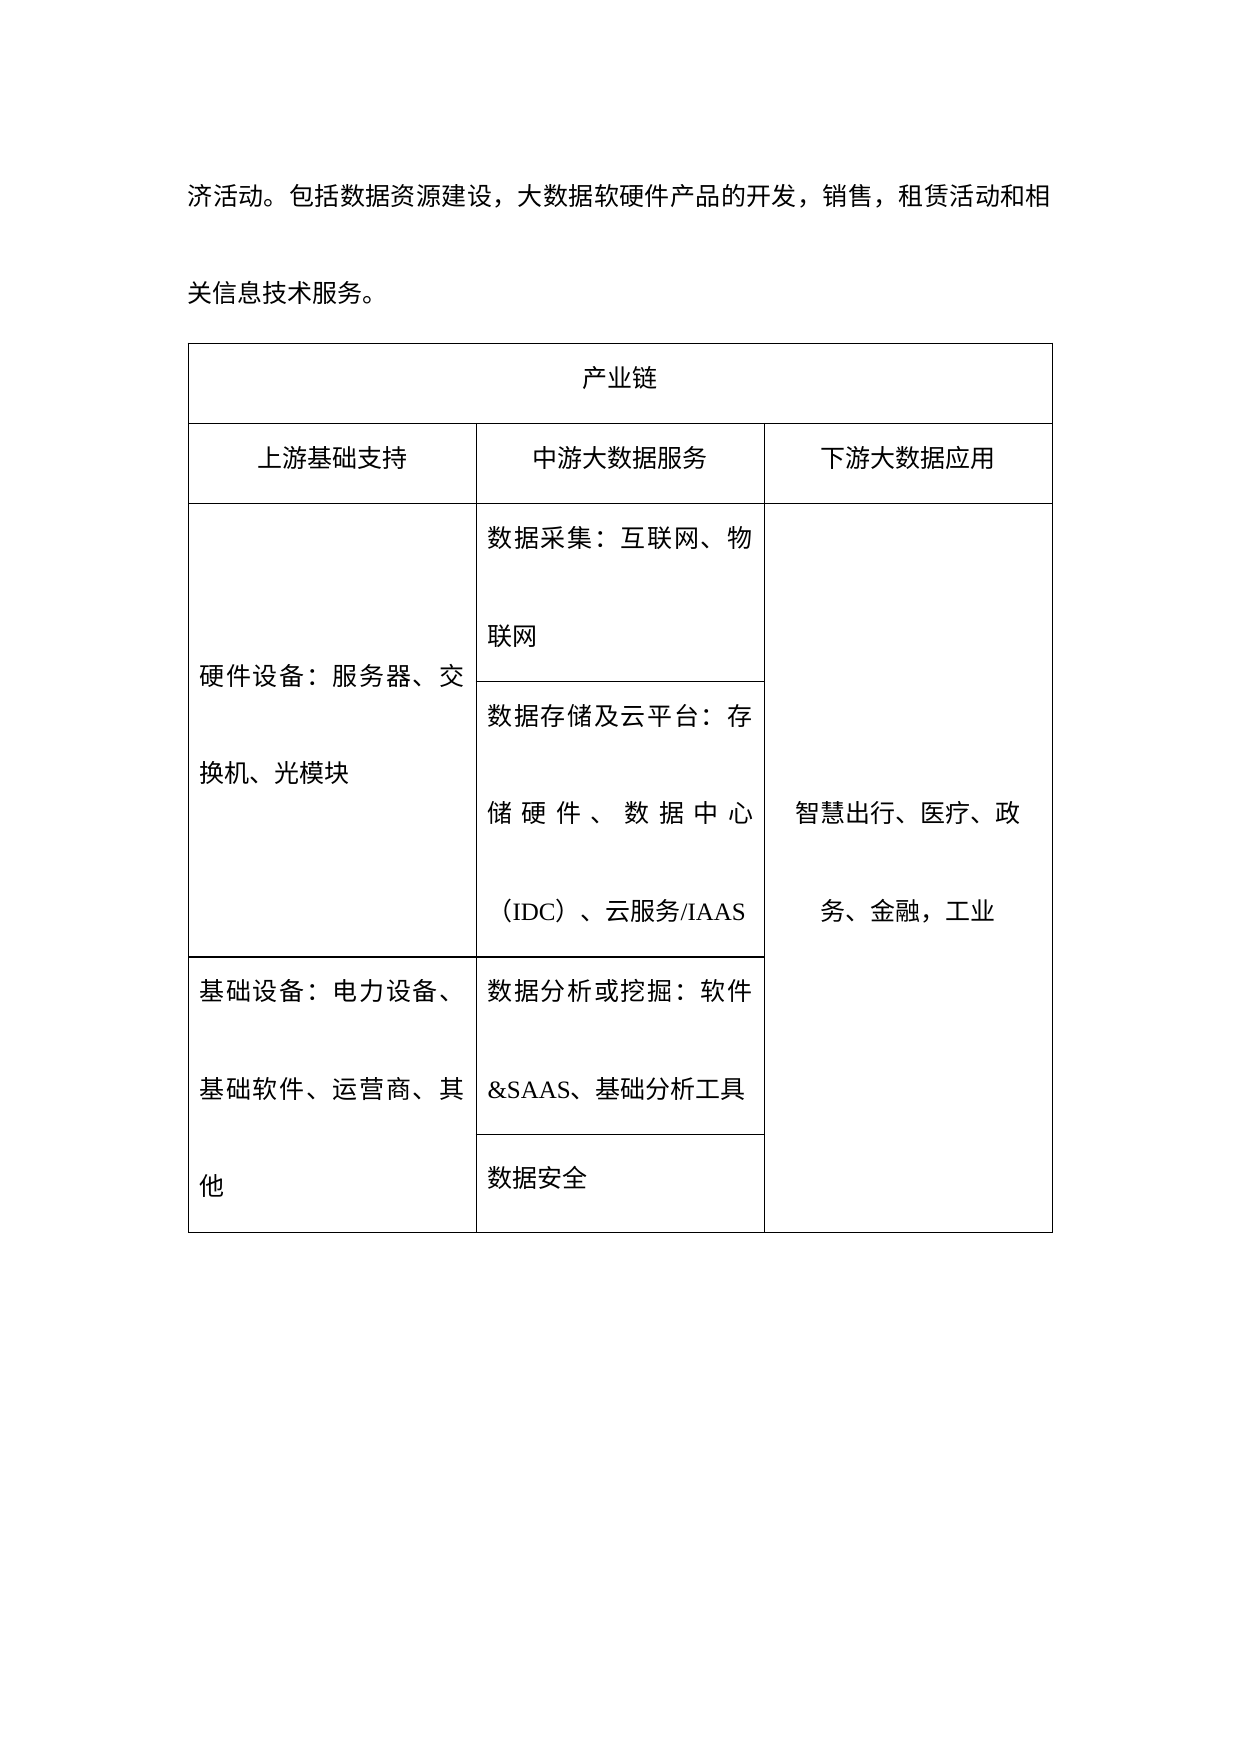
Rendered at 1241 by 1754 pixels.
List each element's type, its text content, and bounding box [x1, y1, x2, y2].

table_cell 数据安全 [477, 1135, 764, 1232]
table_cell 基础设备：电力设备、基础软件、运营商、其他 [189, 958, 476, 1232]
table_header 产业链 [189, 344, 1052, 423]
table_cell 硬件设备：服务器、交换机、光模块 [189, 504, 476, 956]
table_cell 中游大数据服务 [477, 424, 764, 503]
table_cell 数据分析或挖掘：软件&SAAS、基础分析工具 [477, 958, 764, 1134]
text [187, 162, 1053, 324]
table_cell 数据采集：互联网、物联网 [477, 504, 764, 681]
table_cell 数据存储及云平台：存储硬件、数据中心（IDC）、云服务/IAAS [477, 682, 764, 956]
table_cell 下游大数据应用 [765, 424, 1052, 503]
table_cell 智慧出行、医疗、政务、金融，工业 [765, 504, 1052, 1232]
table_cell 上游基础支持 [189, 424, 476, 503]
